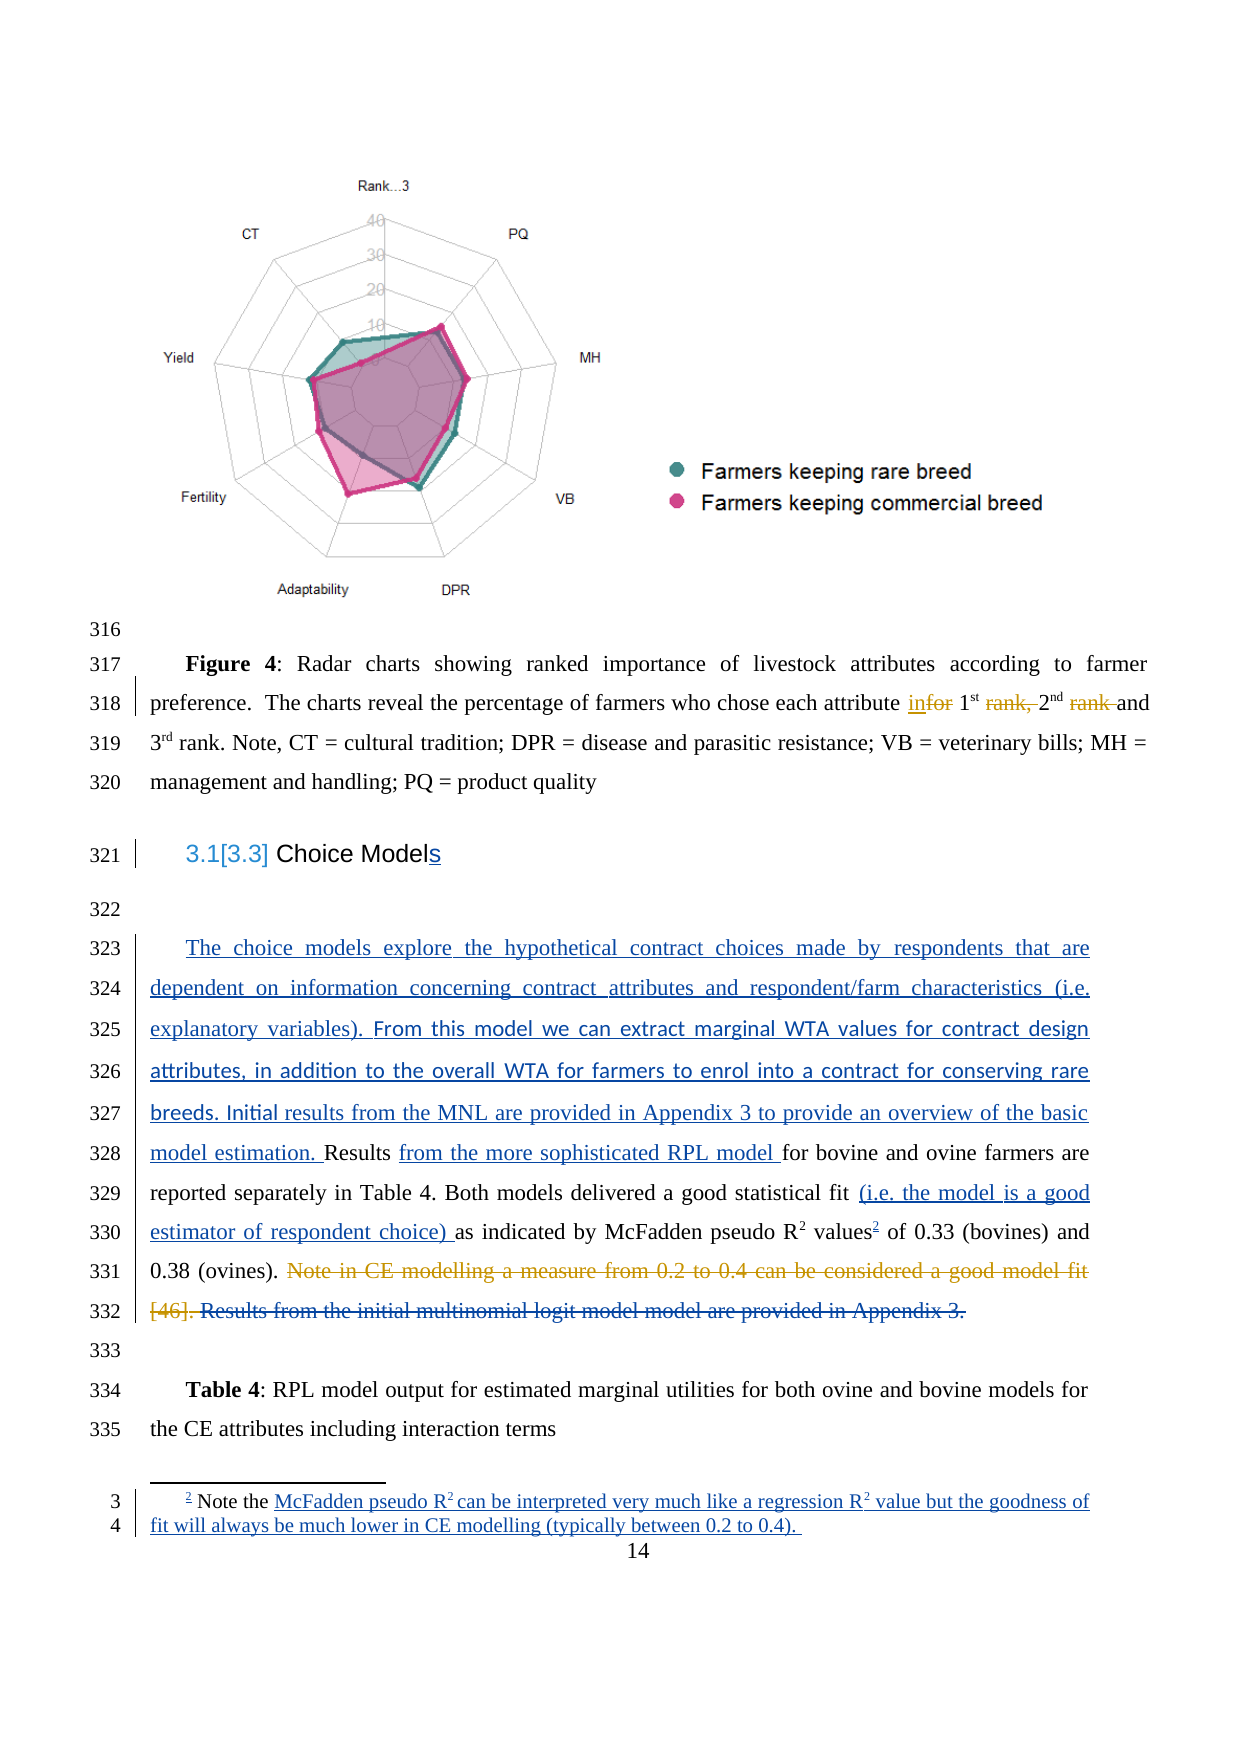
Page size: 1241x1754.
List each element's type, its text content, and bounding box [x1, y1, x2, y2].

text Results for bovine and ovine farmers are reported separately in Table 4. Both models delivered a good statistical fit as indicated by McFadden pseudo R2 values of 0.33 (bovines) and 0.38 (ovines). [150, 1039, 1090, 1080]
subtitle Choice Model [150, 839, 1090, 868]
text Results for bovine and ovine farmers are reported separately in Table 4. Both models delivered a good statistical fit as indicated by McFadden pseudo R2 values of 0.33 (bovines) and 0.38 (ovines). [150, 934, 1090, 996]
text Results for bovine and ovine farmers are reported separately in Table 4. Both models delivered a good statistical fit as indicated by McFadden pseudo R2 values of 0.33 (bovines) and 0.38 (ovines). [150, 1082, 1090, 1323]
text Results for bovine and ovine farmers are reported separately in Table 4. Both models delivered a good statistical fit as indicated by McFadden pseudo R2 values of 0.33 (bovines) and 0.38 (ovines). [150, 997, 1090, 1038]
picture [150, 150, 1091, 637]
text Figure 4: Radar charts showing ranked importance of livestock attributes according to farmer preference. The charts reveal the percentage of farmers who chose each attribute 1st 2nd and 3rd rank. Note, CT = cultural tradition; DPR = disease and parasitic resistance; VB = veterinary bills; MH = management and handling; PQ = product quality [150, 650, 1149, 795]
text Table 4: RPL model output for estimated marginal utilities for both ovine and bovine models for the CE attributes including interaction terms [150, 1376, 1090, 1442]
